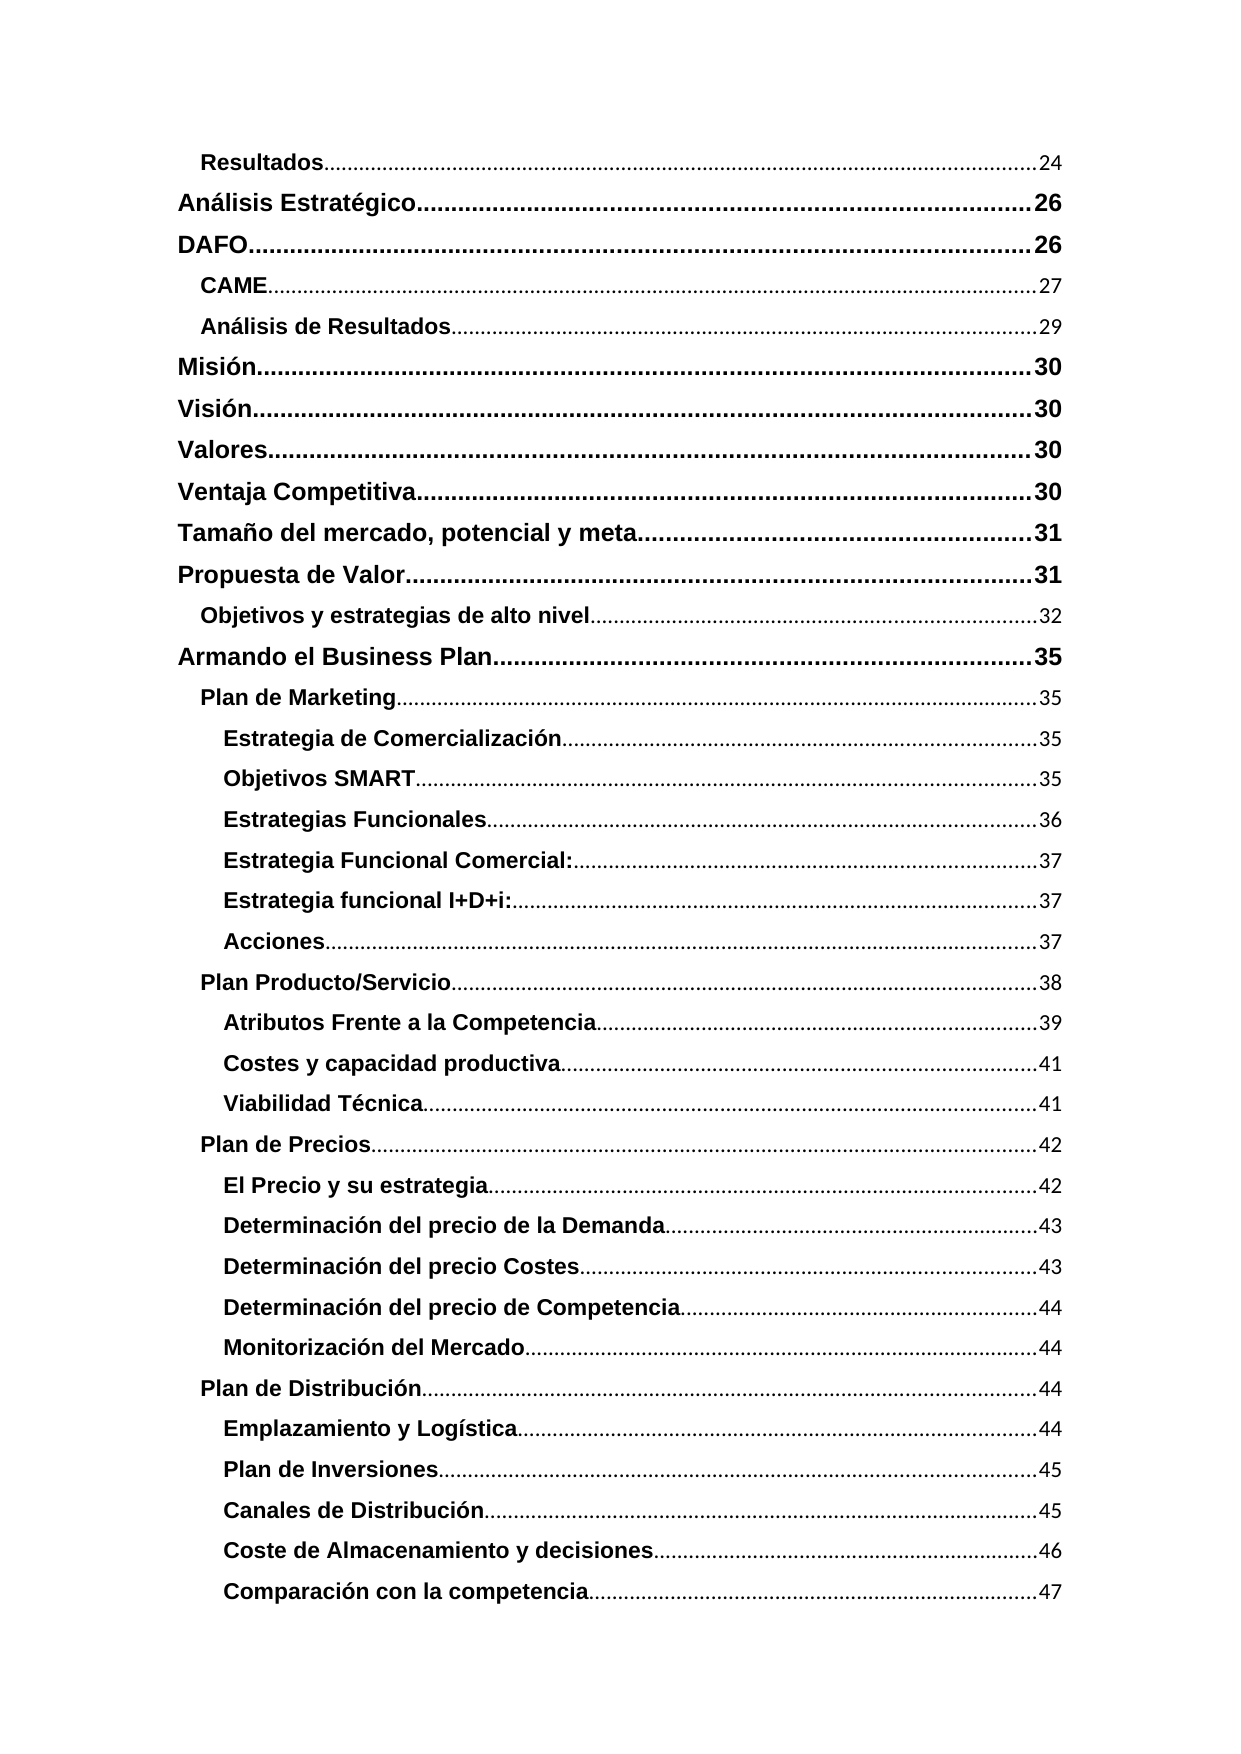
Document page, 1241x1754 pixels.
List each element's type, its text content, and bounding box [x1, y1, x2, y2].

text Tamaño del mercado, potencial y meta 31 [177, 518, 1063, 547]
text Resultados 24 [200, 148, 1063, 176]
text Plan de Distribución 44 [200, 1374, 1063, 1402]
text Viabilidad Técnica 41 [223, 1089, 1063, 1117]
text Plan Producto/Servicio 38 [200, 968, 1063, 996]
text Estrategia funcional I+D+i: 37 [223, 886, 1063, 914]
text Estrategia de Comercialización 35 [223, 724, 1063, 752]
text Análisis de Resultados 29 [200, 312, 1063, 340]
text Determinación del precio de Competencia 44 [223, 1293, 1063, 1321]
text Plan de Inversiones 45 [223, 1455, 1063, 1483]
text Atributos Frente a la Competencia 39 [223, 1008, 1063, 1036]
text Determinación del precio de la Demanda 43 [223, 1211, 1063, 1239]
text Costes y capacidad productiva 41 [223, 1049, 1063, 1077]
text Emplazamiento y Logística 44 [223, 1414, 1063, 1442]
text DAFO 26 [177, 230, 1063, 258]
text CAME 27 [200, 271, 1063, 299]
text Comparación con la competencia 47 [223, 1577, 1063, 1605]
text Armando el Business Plan 35 [177, 642, 1063, 671]
text Misión 30 [177, 352, 1063, 381]
text Coste de Almacenamiento y decisiones 46 [223, 1536, 1063, 1564]
text Visión 30 [177, 394, 1063, 423]
text Plan de Marketing 35 [200, 683, 1063, 711]
text Determinación del precio Costes 43 [223, 1252, 1063, 1280]
text Valores 30 [177, 435, 1063, 464]
text Ventaja Competitiva 30 [177, 477, 1063, 506]
text Análisis Estratégico 26 [177, 188, 1063, 217]
text Objetivos SMART 35 [223, 764, 1063, 792]
text Plan de Precios 42 [200, 1130, 1063, 1158]
text Canales de Distribución 45 [223, 1496, 1063, 1524]
text Objetivos y estrategias de alto nivel 32 [200, 601, 1063, 629]
text Estrategias Funcionales 36 [223, 805, 1063, 833]
text Propuesta de Valor 31 [177, 560, 1063, 588]
text Monitorización del Mercado 44 [223, 1333, 1063, 1361]
text Estrategia Funcional Comercial: 37 [223, 846, 1063, 874]
text Acciones 37 [223, 927, 1063, 955]
text El Precio y su estrategia 42 [223, 1171, 1063, 1199]
